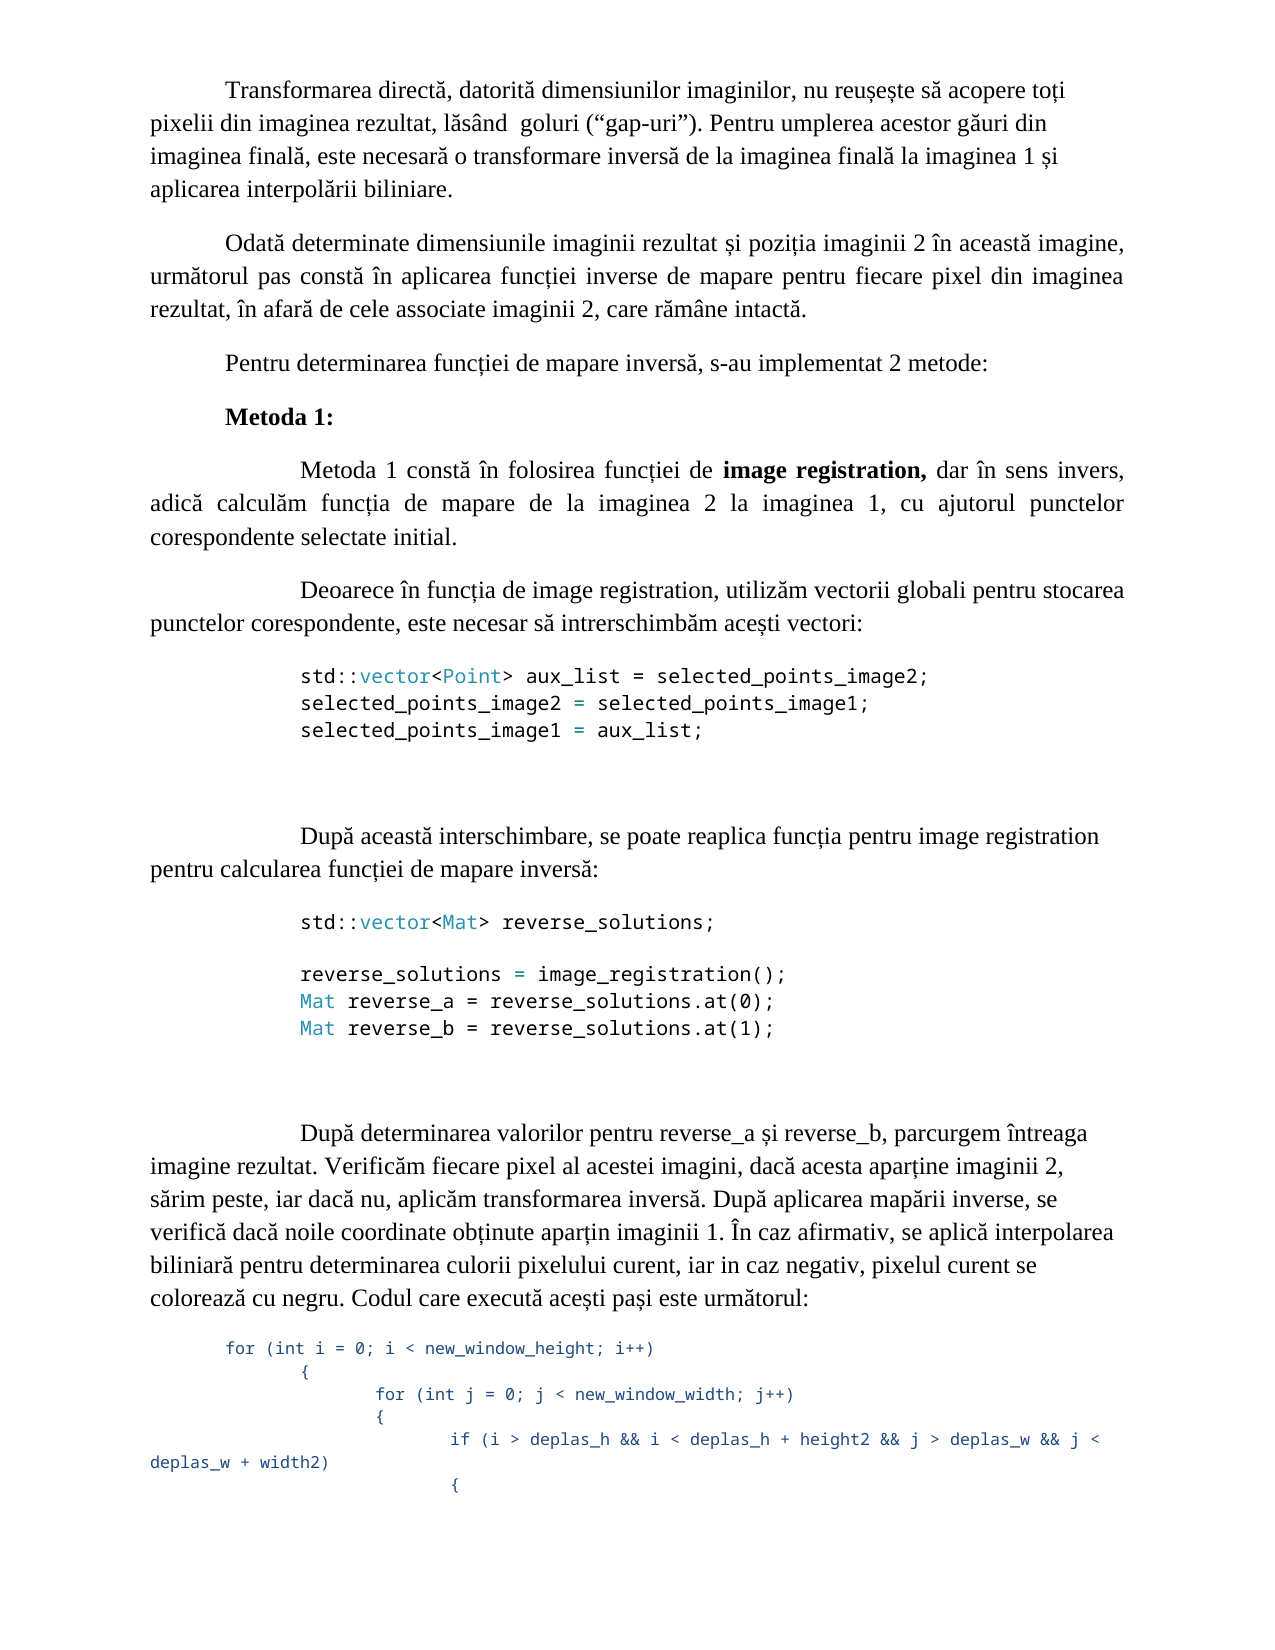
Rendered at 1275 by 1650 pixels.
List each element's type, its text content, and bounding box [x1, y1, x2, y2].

text std::vector<Point> aux_list = selected_points_image2; [150, 662, 1125, 689]
text for (int j = 0; j < new_window_width; j++) [150, 1382, 1125, 1405]
text { [150, 1359, 1125, 1382]
text Deoarece în funcția de image registration, utilizăm vectorii globali pentru stocarea punctelor corespondente, este necesar să intrerschimbăm acești vectori: [150, 575, 1125, 637]
text reverse_solutions = image_registration(); [150, 960, 1125, 987]
text Odată determinate dimensiunile imaginii rezultat și poziția imaginii 2 în această imagine, următorul pas constă în aplicarea funcției inverse de mapare pentru fiecare pixel din imaginea rezultat, în afară de cele associate imaginii 2, care rămâne intactă. [150, 228, 1125, 323]
text { [150, 1473, 1125, 1496]
text if (i > deplas_h && i < deplas_h + height2 && j > deplas_w && j < deplas_w + width2) [150, 1427, 1125, 1473]
text Pentru determinarea funcției de mapare inversă, s-au implementat 2 metode: [150, 348, 1125, 377]
text După determinarea valorilor pentru reverse_a și reverse_b, parcurgem întreaga imagine rezultat. Verificăm fiecare pixel al acestei imagini, dacă acesta aparține imaginii 2, sărim peste, iar dacă nu, aplicăm transformarea inversă. După aplicarea mapării inverse, se verifică dacă noile coordinate obținute aparțin imaginii 1. În caz afirmativ, se aplică interpolarea biliniară pentru determinarea culorii pixelului curent, iar in caz negativ, pixelul curent se colorează cu negru. Codul care execută acești pași este următorul: [150, 1118, 1125, 1312]
text După această interschimbare, se poate reaplica funcția pentru image registration pentru calcularea funcției de mapare inversă: [150, 821, 1125, 883]
text Mat reverse_b = reverse_solutions.at(1); [150, 1014, 1125, 1041]
text Transformarea directă, datorită dimensiunilor imaginilor, nu reușește să acopere toți pixelii din imaginea rezultat, lăsând goluri (“gap-uri”). Pentru umplerea acestor găuri din imaginea finală, este necesară o transformare inversă de la imaginea finală la imaginea 1 și aplicarea interpolării biliniare. [150, 75, 1125, 203]
text std::vector<Mat> reverse_solutions; [150, 908, 1125, 935]
text selected_points_image1 = aux_list; [150, 716, 1125, 743]
text Metoda 1 constă în folosirea funcției de image registration, dar în sens invers, adică calculăm funcția de mapare de la imaginea 2 la imaginea 1, cu ajutorul punctelor corespondente selectate initial. [150, 456, 1125, 550]
text Metoda 1: [150, 402, 1125, 430]
text for (int i = 0; i < new_window_height; i++) [150, 1337, 1125, 1359]
text selected_points_image2 = selected_points_image1; [150, 689, 1125, 716]
text { [150, 1405, 1125, 1427]
text Mat reverse_a = reverse_solutions.at(0); [150, 987, 1125, 1014]
